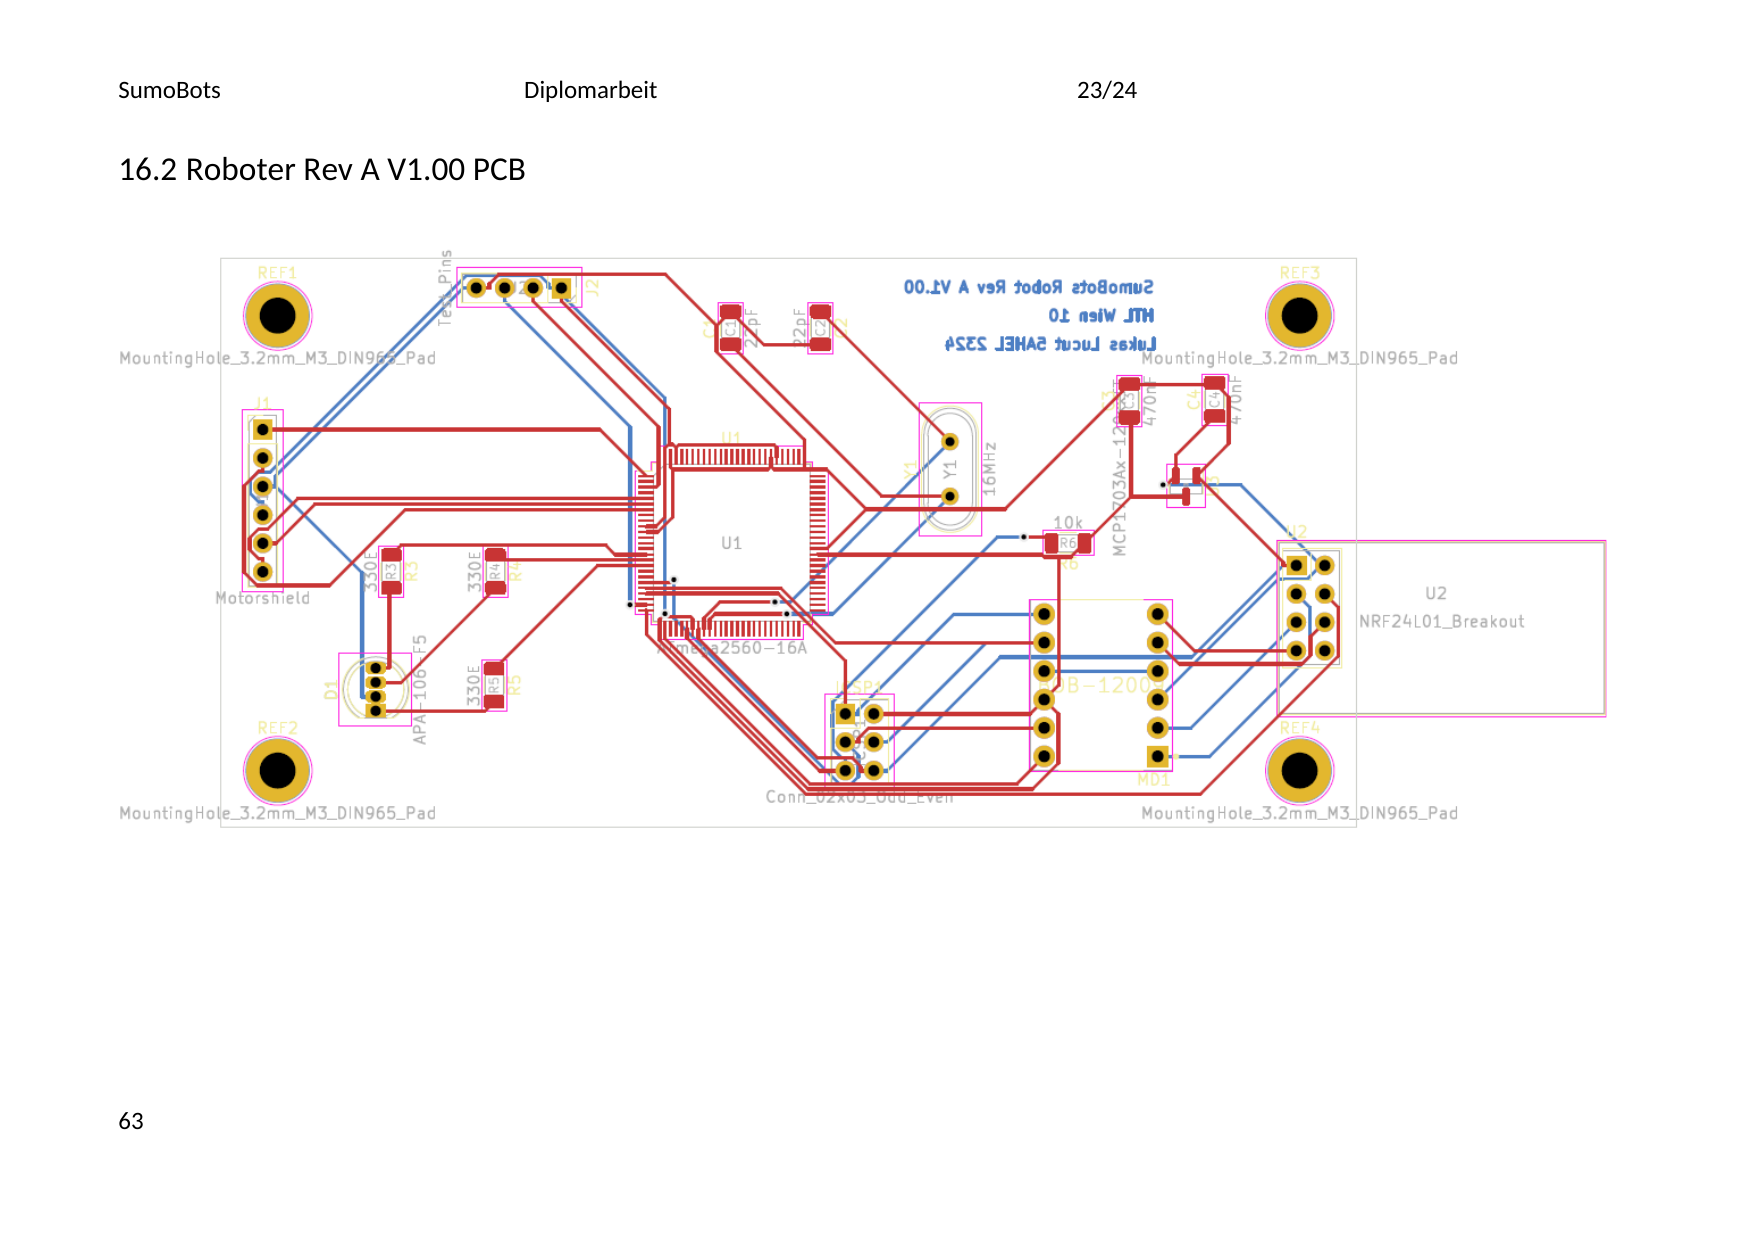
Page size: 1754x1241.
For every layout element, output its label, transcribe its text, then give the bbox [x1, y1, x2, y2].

picture [118, 218, 1607, 829]
subtitle Roboter Rev A V1.00 PCB [118, 148, 1606, 188]
